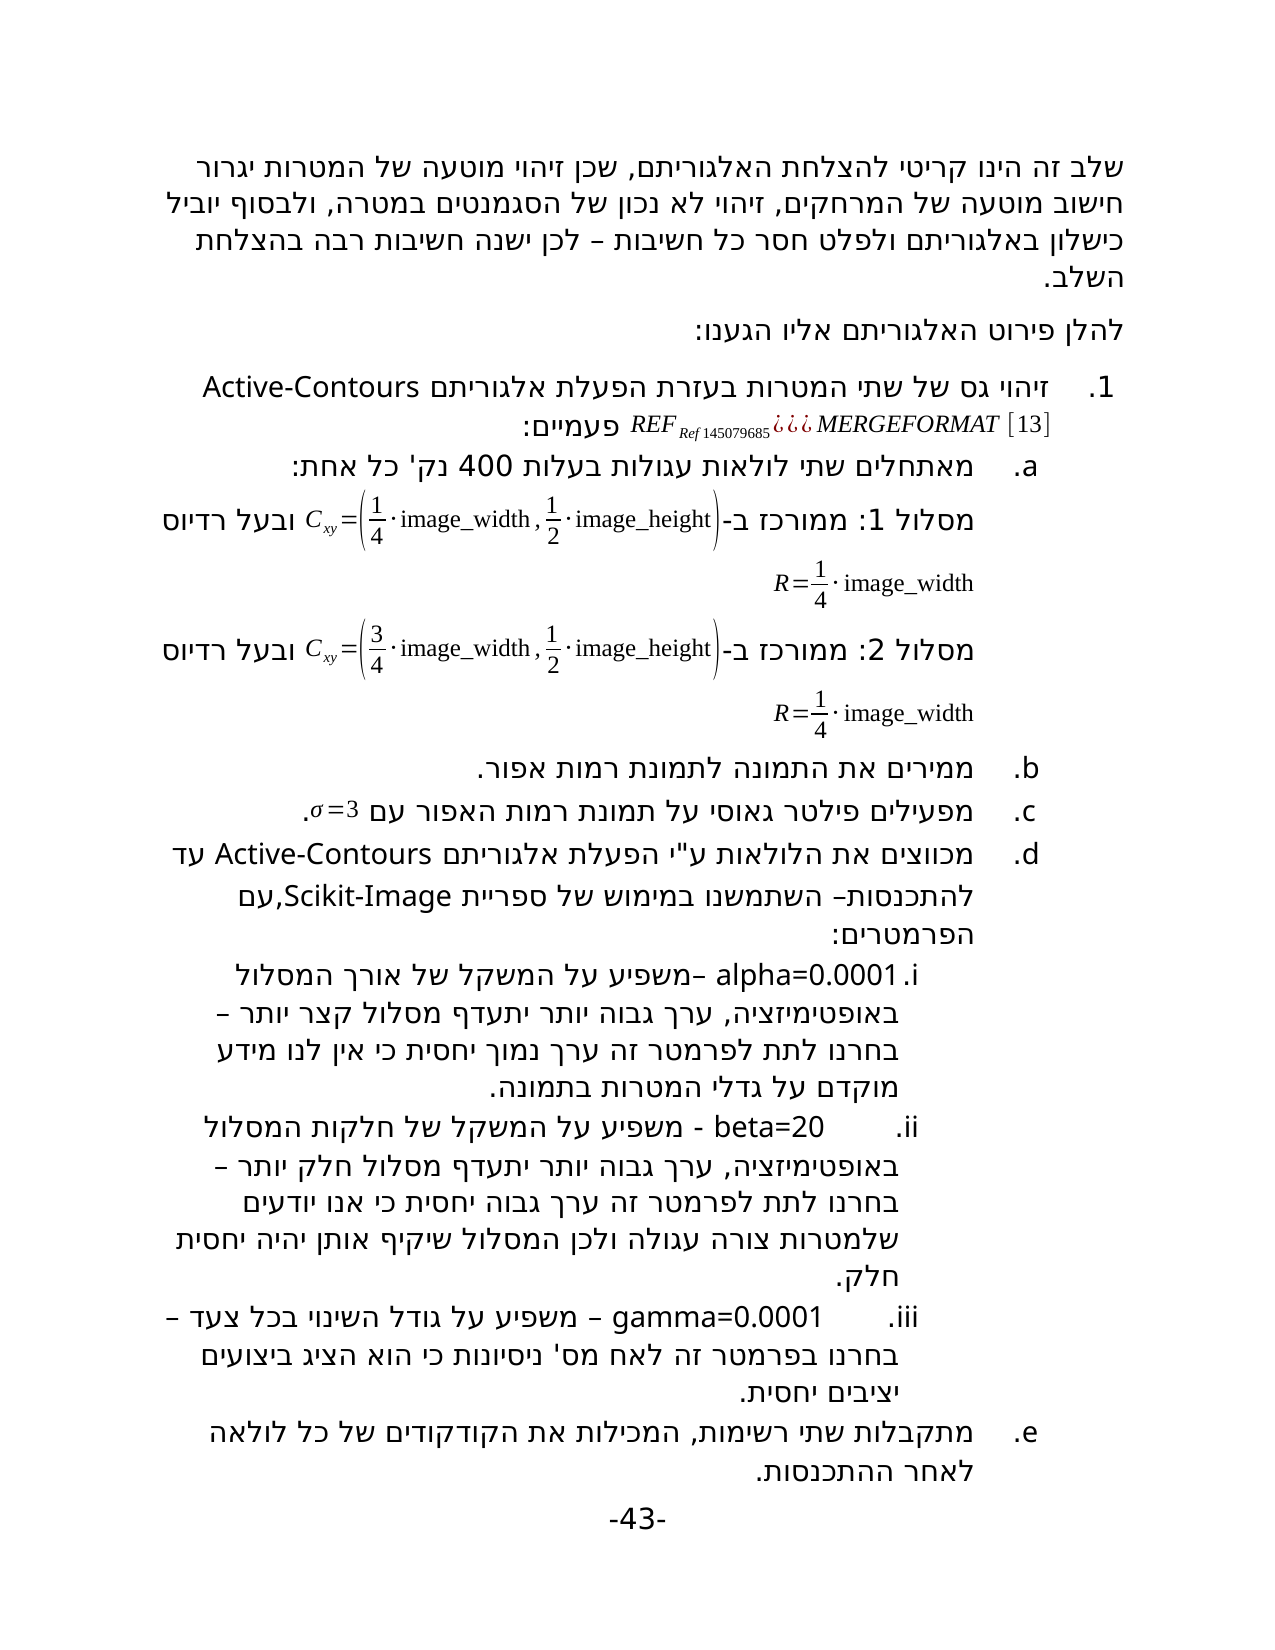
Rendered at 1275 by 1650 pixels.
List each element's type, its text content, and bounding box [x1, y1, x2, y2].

text שלב זה הינו קריטי להצלחת האלגוריתם, שכן זיהוי מוטעה של המטרות יגרור חישוב מוטעה של המרחקים, זיהוי לא נכון של הסגמנטים במטרה, ולבסוף יוביל כישלון באלגוריתם ולפלט חסר כל חשיבות – לכן ישנה חשיבות רבה בהצלחת השלב. [150, 150, 1125, 294]
list gamma=0.0001 – משפיע על גודל השינוי בכל צעד – בחרנו בפרמטר זה לאח מס' ניסיונות כי הוא הציג ביצועים יציבים יחסית. [150, 1296, 919, 1409]
list מכווצים את הלולאות ע"י הפעלת אלגוריתם Active-Contours עד להתכנסות– השתמשנו במימוש של ספריית Scikit-Image,עם הפרמטרים: [150, 833, 1012, 952]
list זיהוי גס של שתי המטרות בעזרת הפעלת אלגוריתם Active-Contours פעמיים: [150, 367, 1087, 443]
list beta=20 - משפיע על המשקל של חלקות המסלול באופטימיזציה, ערך גבוה יותר יתעדף מסלול חלק יותר – בחרנו לתת לפרמטר זה ערך גבוה יחסית כי אנו יודעים שלמטרות צורה עגולה ולכן המסלול שיקיף אותן יהיה יחסית חלק. [150, 1107, 919, 1293]
list מאתחלים שתי לולאות עגולות בעלות 400 נק' כל אחת: מסלול 1: ממורכז ב- ובעל רדיוס מסלול 2: ממורכז ב- ובעל רדיוס [150, 446, 1012, 744]
list alpha=0.0001 –משפיע על המשקל של אורך המסלול באופטימיזציה, ערך גבוה יותר יתעדף מסלול קצר יותר – בחרנו לתת לפרמטר זה ערך נמוך יחסית כי אין לנו מידע מוקדם על גדלי המטרות בתמונה. [150, 954, 919, 1104]
list מתקבלות שתי רשימות, המכילות את הקודקודים של כל לולאה לאחר ההתכנסות. [150, 1412, 1012, 1488]
text להלן פירוט האלגוריתם אליו הגענו: [150, 313, 1125, 347]
list ממירים את התמונה לתמונת רמות אפור. [150, 747, 1012, 787]
list מפעילים פילטר גאוסי על תמונת רמות האפור עם . [150, 790, 1012, 830]
